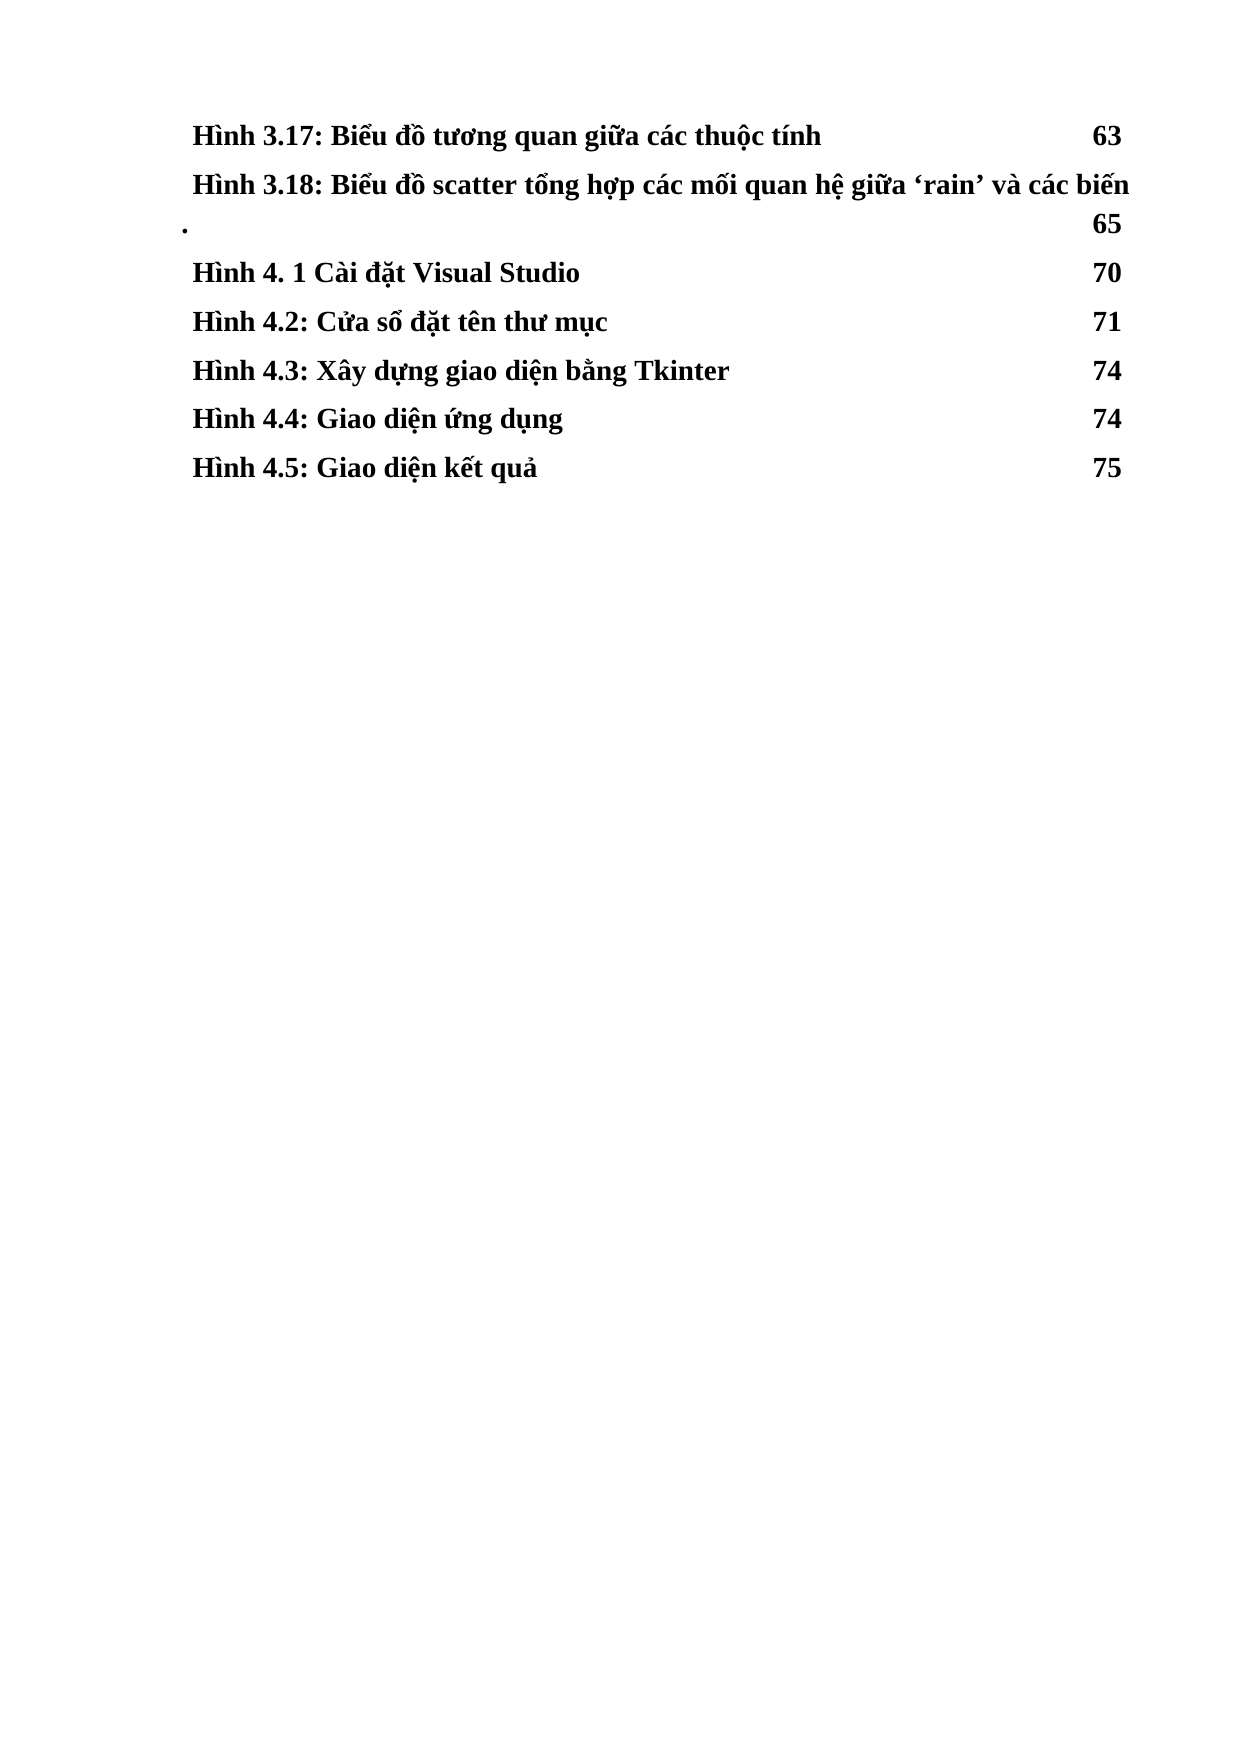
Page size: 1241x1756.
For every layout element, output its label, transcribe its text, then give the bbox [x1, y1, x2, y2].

subtitle Hình 4.4: Giao diện ứng dụng 74 [177, 402, 1181, 435]
subtitle Hình 4.3: Xây dựng giao diện bằng Tkinter 74 [177, 353, 1181, 386]
subtitle Hình 3.18: Biểu đồ scatter tổng hợp các mối quan hệ giữa ‘rain’ và các biến [177, 167, 1181, 201]
subtitle Hình 4.5: Giao diện kết quả 75 [177, 450, 1181, 484]
subtitle Hình 4. 1 Cài đặt Visual Studio 70 [177, 255, 1181, 288]
subtitle . 65 [181, 206, 1181, 239]
subtitle Hình 4.2: Cửa sổ đặt tên thư mục 71 [177, 304, 1181, 337]
subtitle Hình 3.17: Biểu đồ tương quan giữa các thuộc tính 63 [177, 118, 1181, 151]
